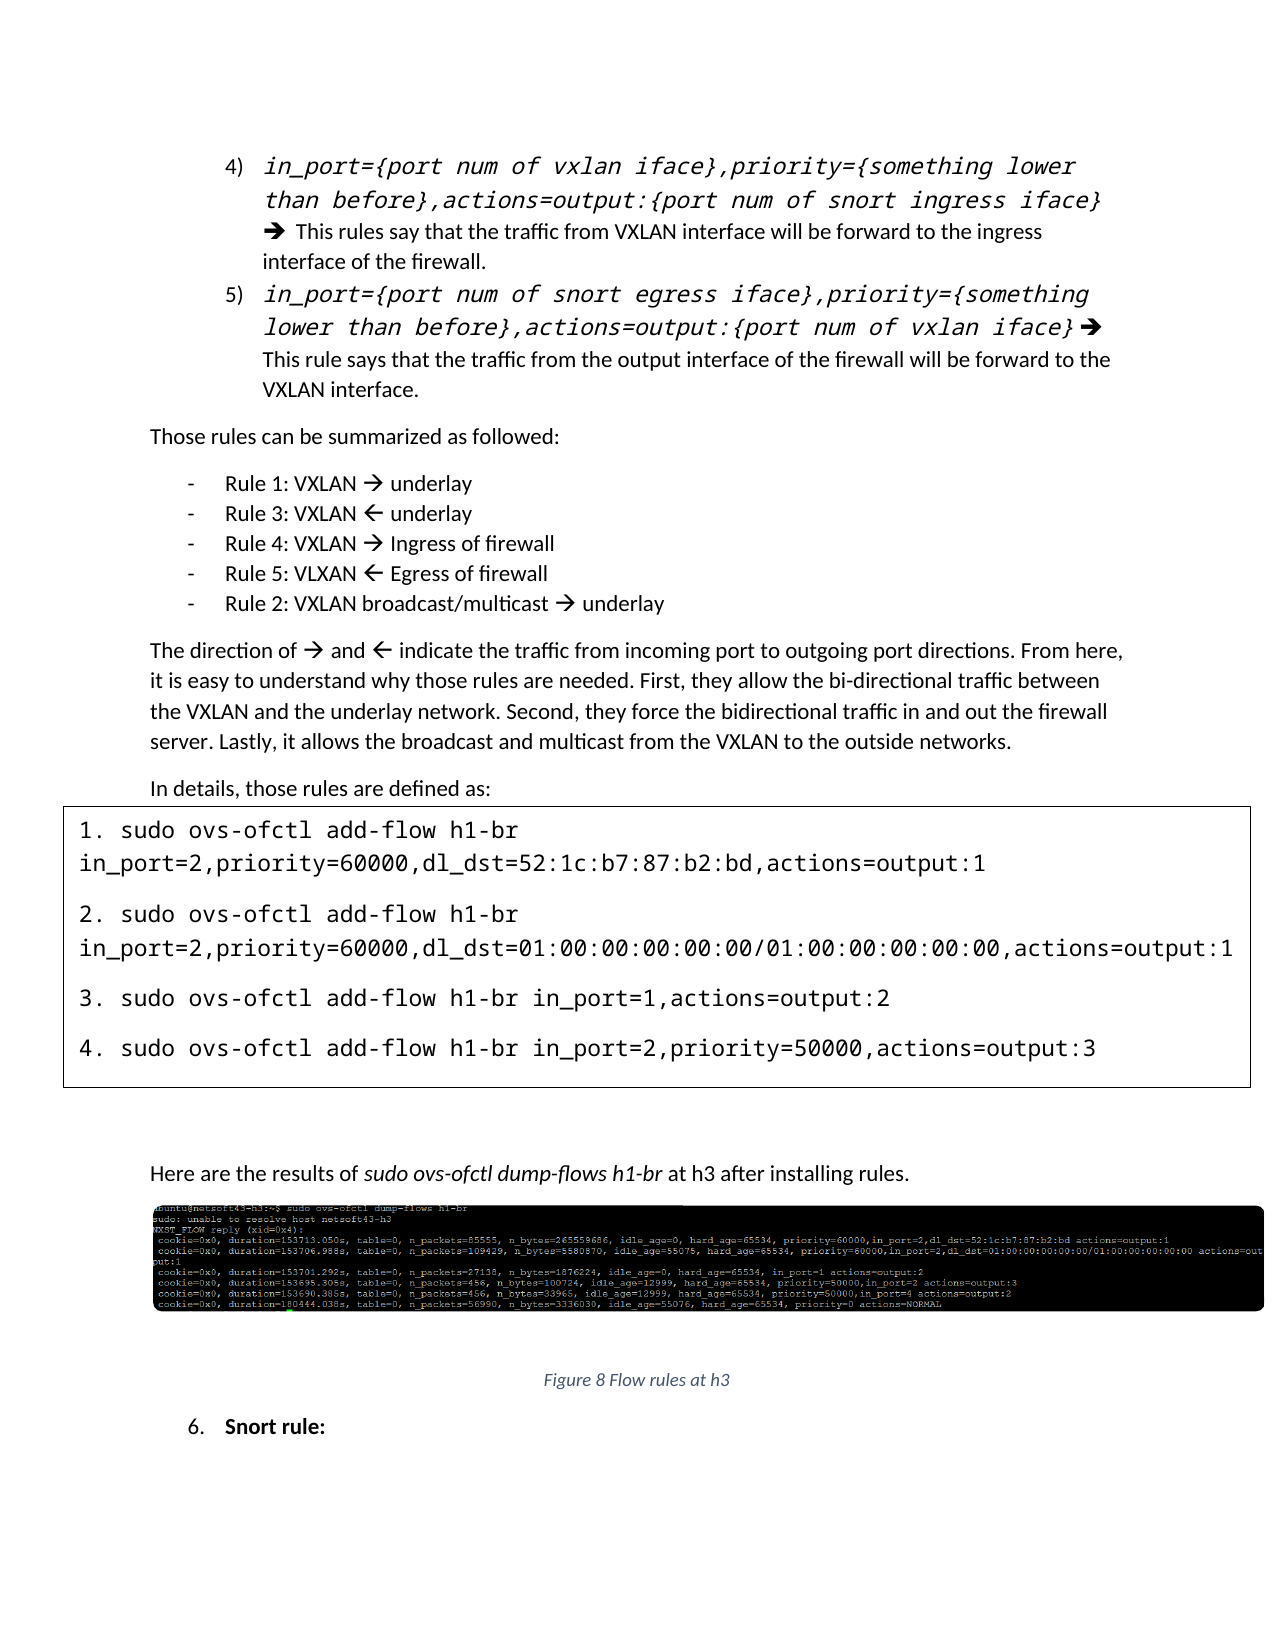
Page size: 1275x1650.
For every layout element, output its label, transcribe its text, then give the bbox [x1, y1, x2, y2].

text Those rules can be summarized as followed: [150, 422, 1125, 450]
list in_port={port num of snort egress iface},priority={something lower than before},actions=output:{port num of vxlan iface} This rule says that the traffic from the output interface of the firewall will be forward to the VXLAN interface. [225, 278, 1125, 403]
list Rule 2: VXLAN broadcast/multicast underlay [187, 589, 1125, 618]
list Rule 3: VXLAN underlay [187, 499, 1125, 527]
list Rule 1: VXLAN underlay [187, 469, 1125, 497]
list Rule 4: VXLAN Ingress of firewall [187, 529, 1125, 557]
list Snort rule: [187, 1412, 1125, 1440]
text In details, those rules are defined as: [150, 774, 1125, 802]
text The direction of and indicate the traffic from incoming port to outgoing port directions. From here, it is easy to understand why those rules are needed. First, they allow the bi-directional traffic between the VXLAN and the underlay network. Second, they force the bidirectional traffic in and out the firewall server. Lastly, it allows the broadcast and multicast from the VXLAN to the outside networks. [150, 636, 1125, 755]
text Here are the results of sudo ovs-ofctl dump-flows h1-br at h3 after installing rules. [150, 1159, 1125, 1187]
text Figure 8 Flow rules at h3 [150, 1368, 1125, 1391]
list Rule 5: VLXAN Egress of firewall [187, 559, 1125, 587]
list in_port={port num of vxlan iface},priority={something lower than before},actions=output:{port num of snort ingress iface} This rules say that the traffic from VXLAN interface will be forward to the ingress interface of the firewall. [225, 150, 1125, 275]
